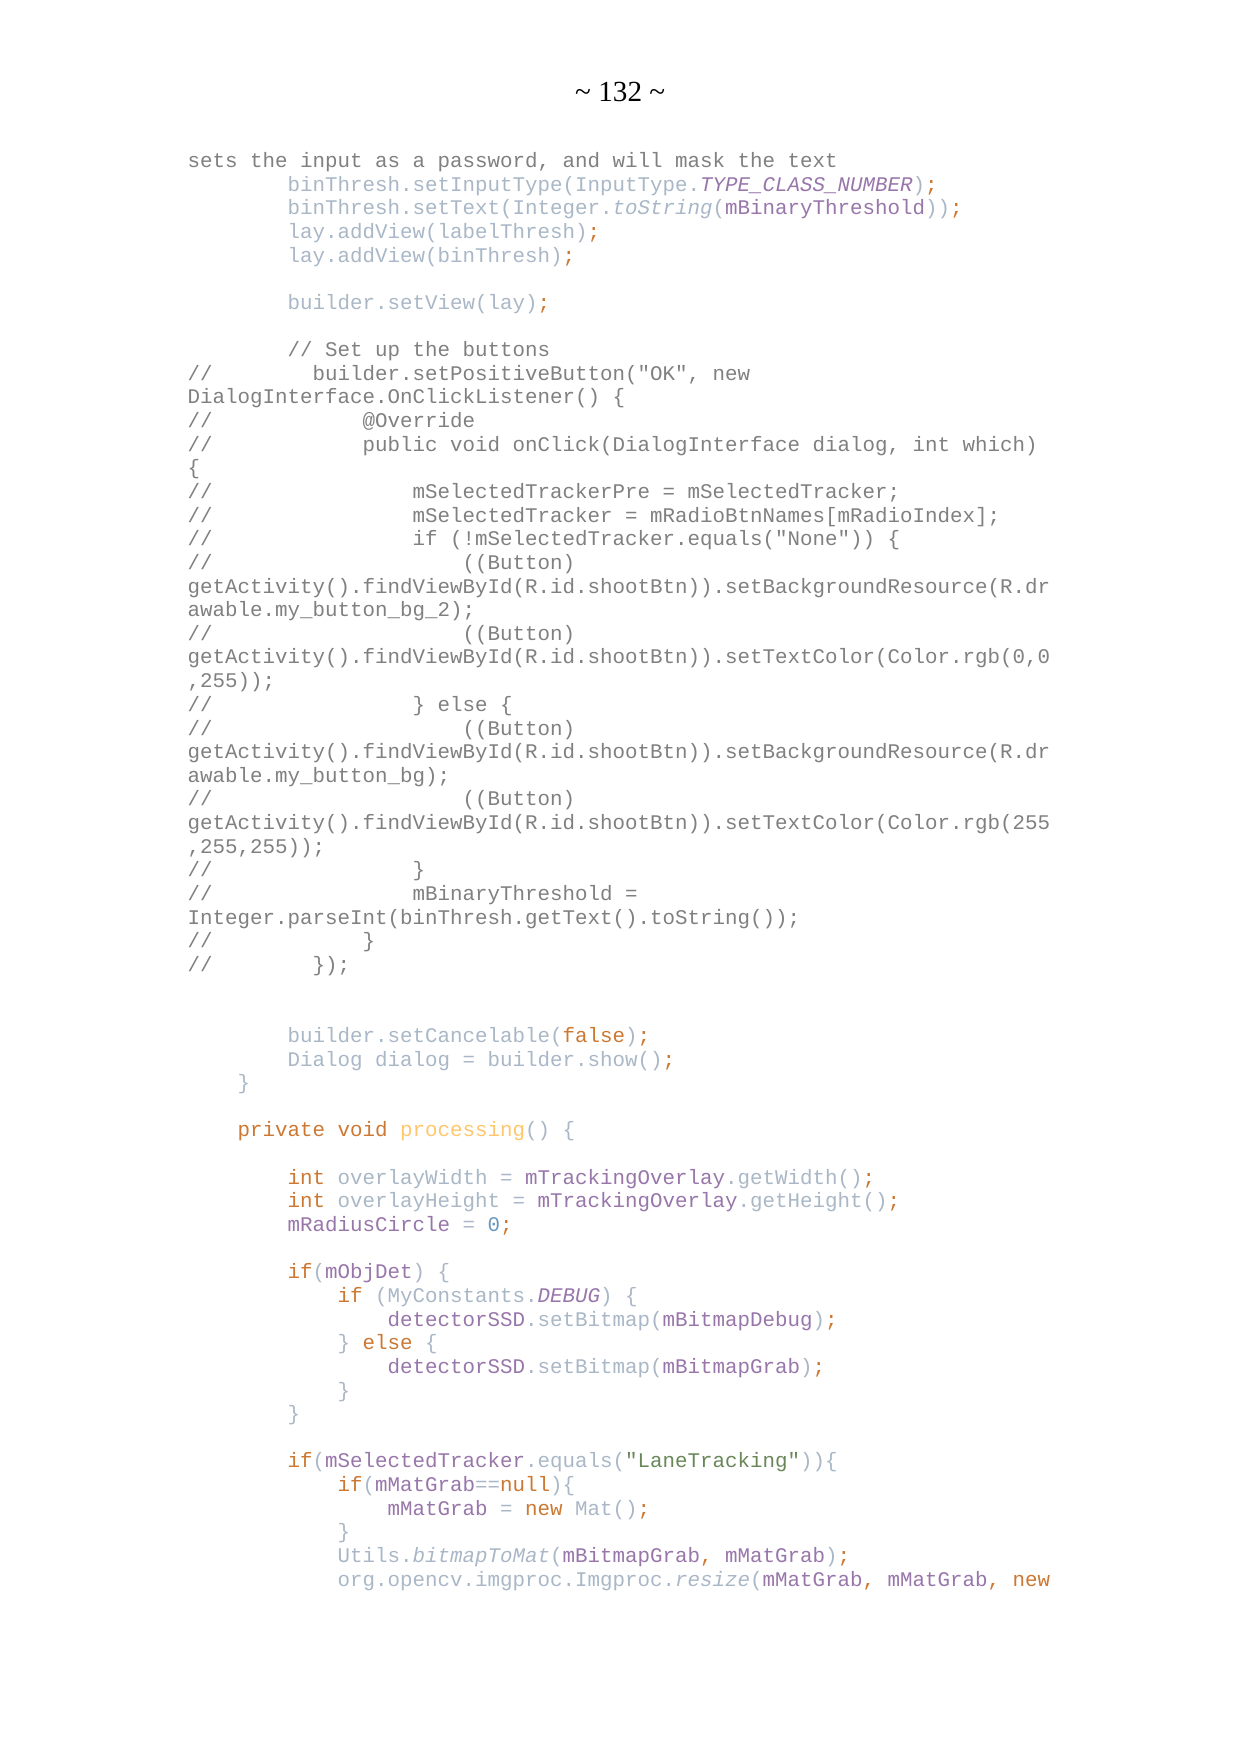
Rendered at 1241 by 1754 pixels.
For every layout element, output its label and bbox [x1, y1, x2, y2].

text [187, 150, 1053, 1592]
